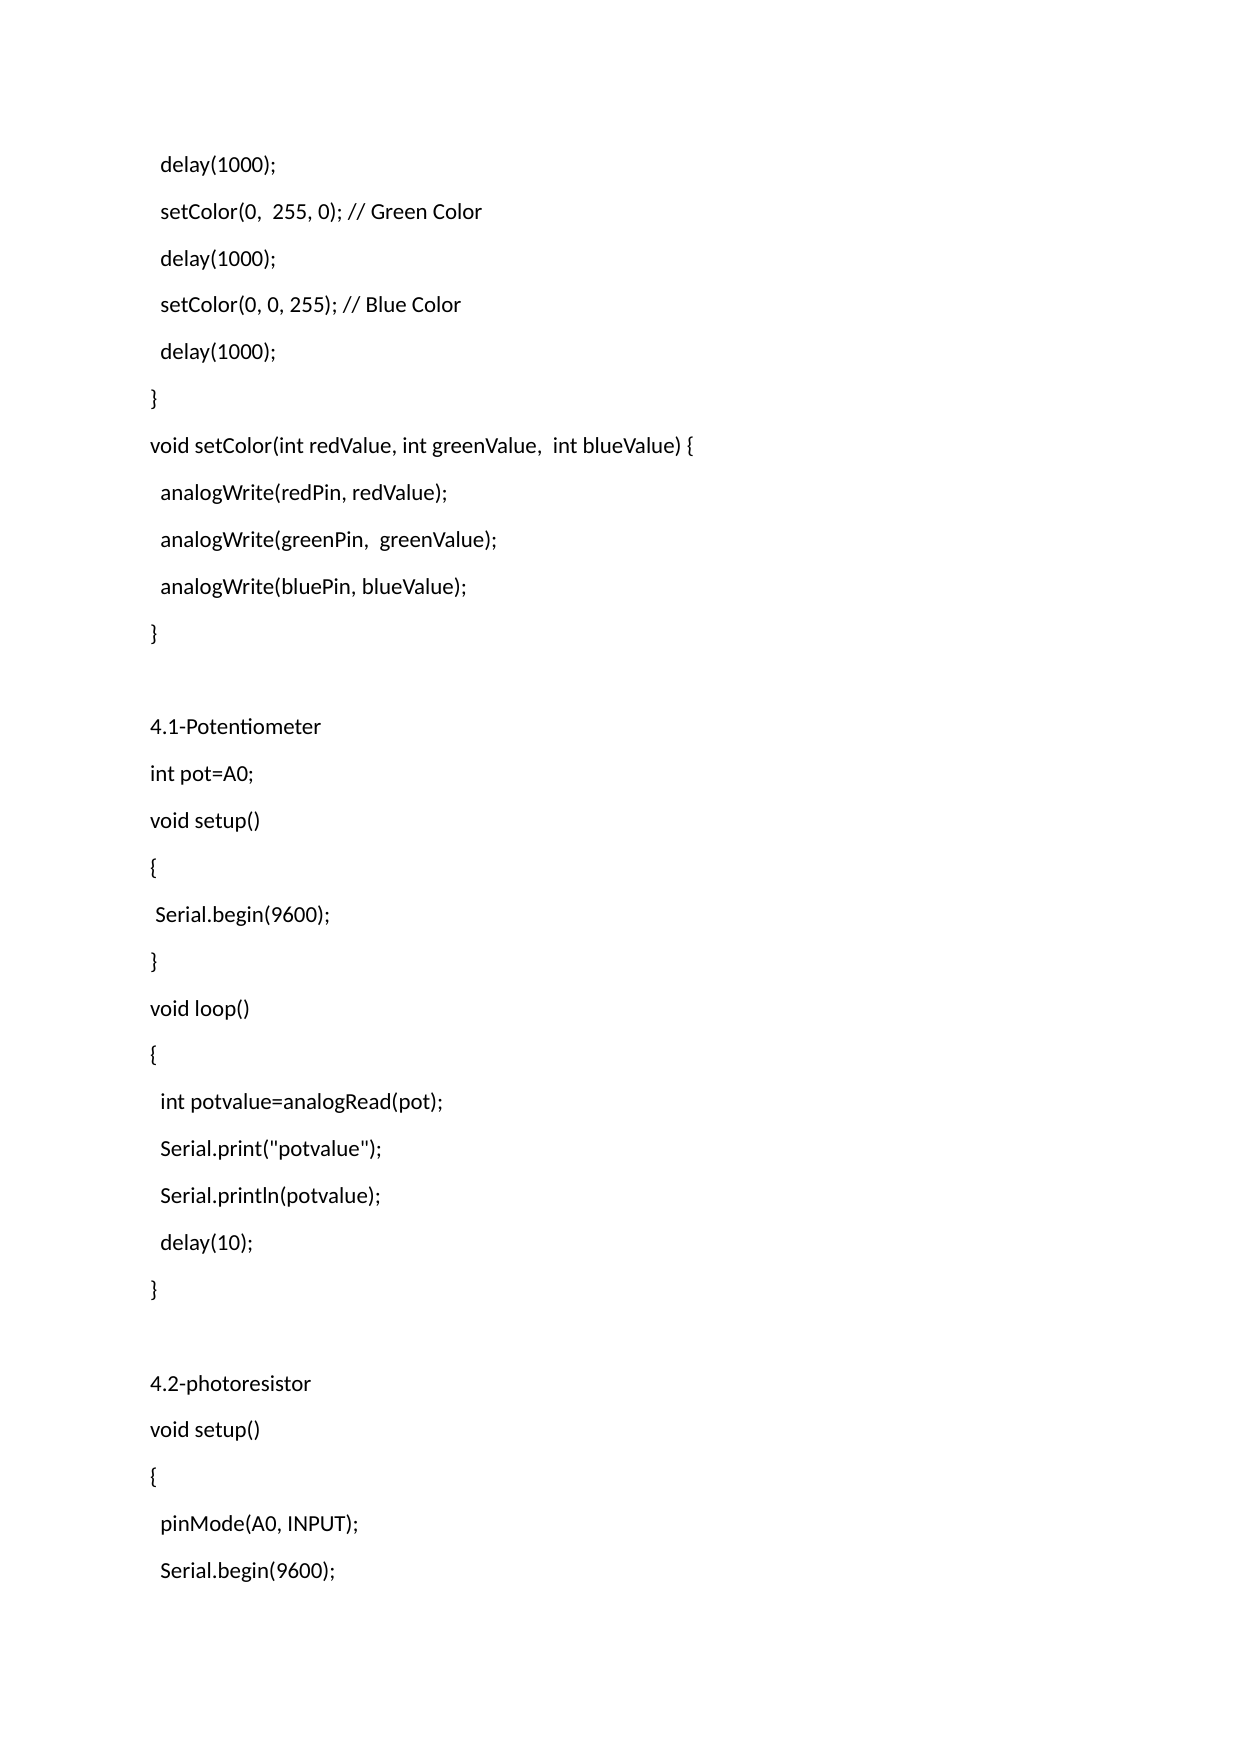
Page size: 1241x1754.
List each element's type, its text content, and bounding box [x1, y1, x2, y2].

text } [150, 384, 1090, 412]
text analogWrite(greenPin, greenValue); [150, 525, 1090, 553]
text delay(1000); [150, 150, 1090, 178]
text void loop() [150, 994, 1090, 1022]
text delay(10); [150, 1228, 1090, 1256]
text { [150, 1462, 1090, 1491]
text { [150, 1041, 1090, 1069]
text { [150, 853, 1090, 881]
text Serial.println(potvalue); [150, 1181, 1090, 1209]
text Serial.begin(9600); [150, 1556, 1090, 1584]
text } [150, 947, 1090, 975]
text setColor(0, 0, 255); // Blue Color [150, 291, 1090, 319]
text int potvalue=analogRead(pot); [150, 1087, 1090, 1116]
text Serial.print("potvalue"); [150, 1134, 1090, 1162]
text analogWrite(redPin, redValue); [150, 478, 1090, 506]
text analogWrite(bluePin, blueValue); [150, 572, 1090, 600]
text setColor(0, 255, 0); // Green Color [150, 197, 1090, 225]
text int pot=A0; [150, 759, 1090, 787]
text delay(1000); [150, 244, 1090, 272]
text 4.2-photoresistor [150, 1369, 1090, 1397]
text void setup() [150, 1416, 1090, 1444]
text void setColor(int redValue, int greenValue, int blueValue) { [150, 431, 1090, 459]
text delay(1000); [150, 337, 1090, 366]
text void setup() [150, 806, 1090, 834]
text Serial.begin(9600); [150, 900, 1090, 928]
text } [150, 619, 1090, 647]
text } [150, 1275, 1090, 1303]
text 4.1-Potentiometer [150, 712, 1090, 741]
text pinMode(A0, INPUT); [150, 1509, 1090, 1537]
